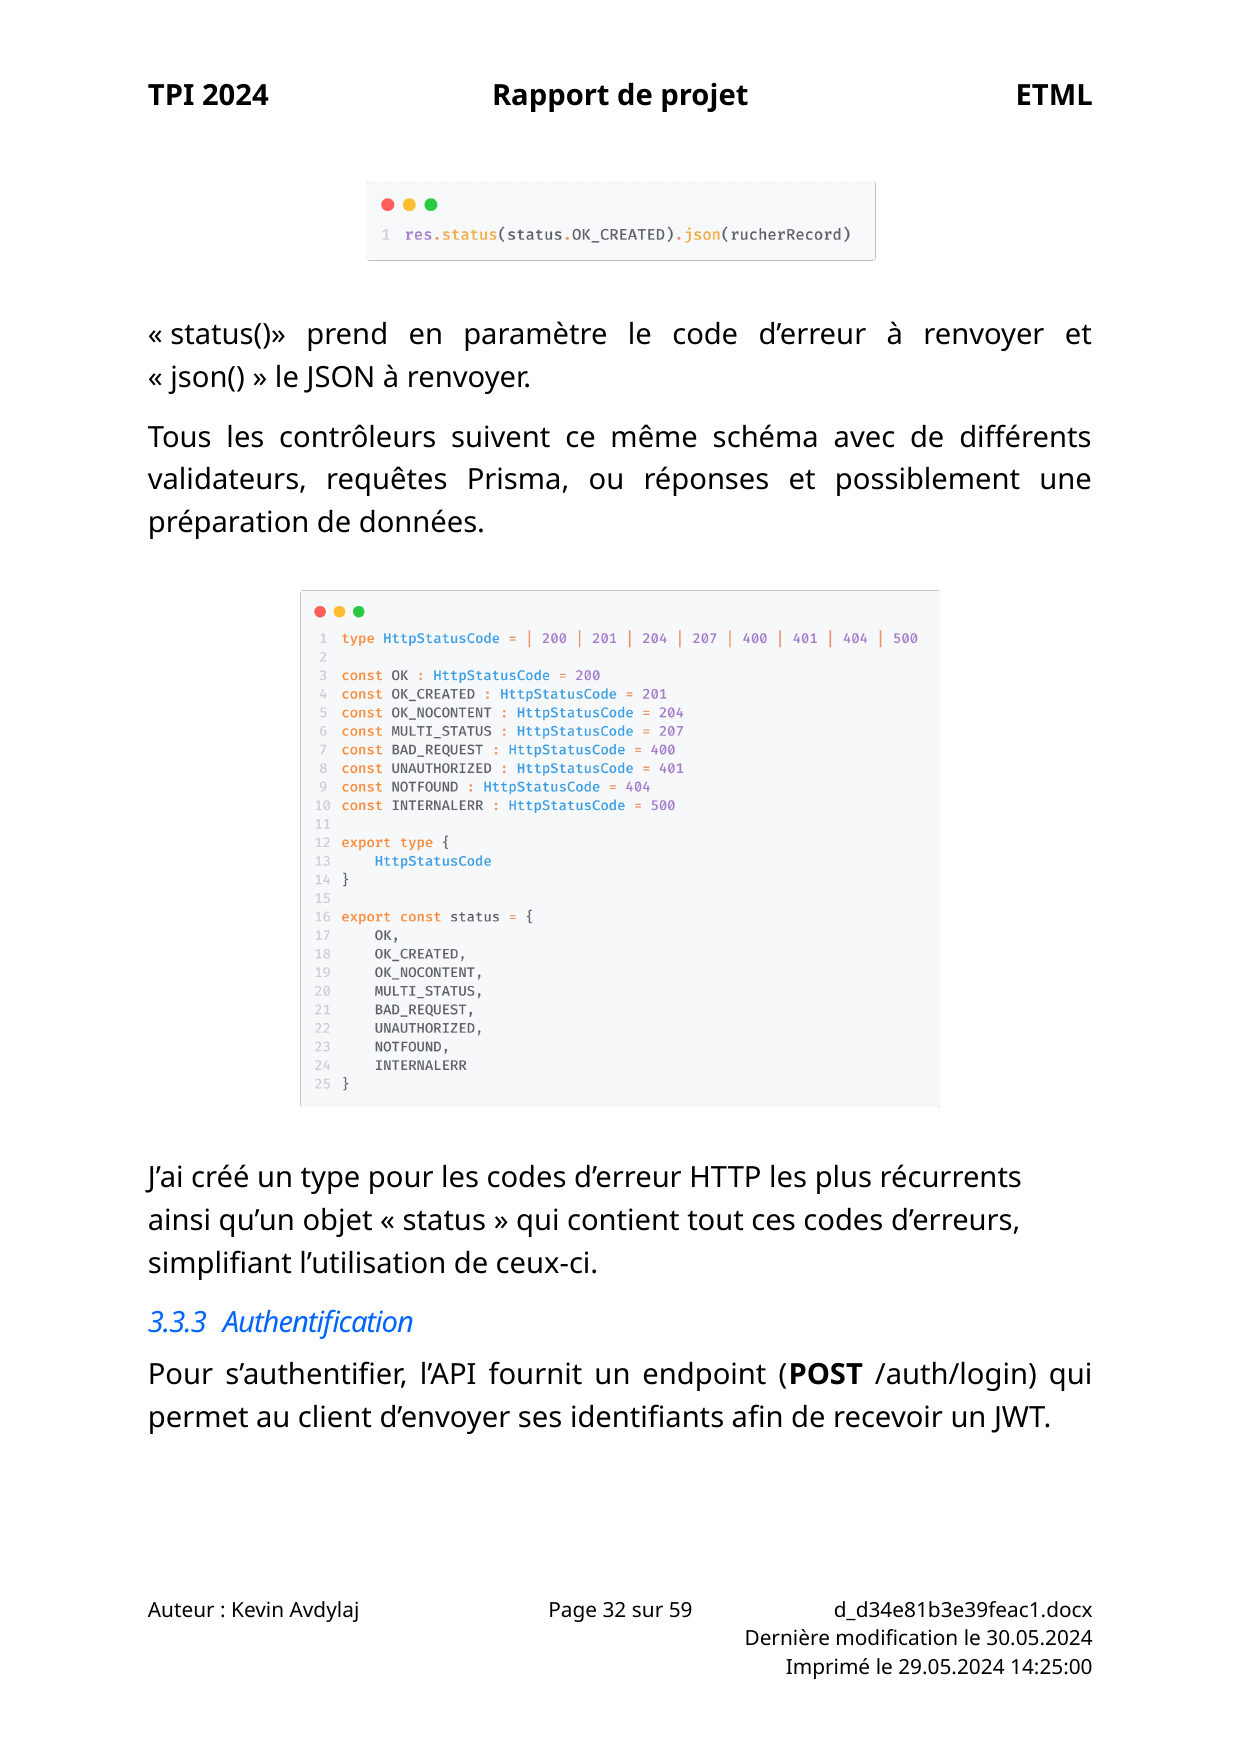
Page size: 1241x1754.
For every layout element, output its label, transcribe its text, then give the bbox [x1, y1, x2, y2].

text « status()» prend en paramètre le code d’erreur à renvoyer et « json() » le JSON à renvoyer. [148, 313, 1093, 396]
text Pour s’authentifier, l’API fournit un endpoint (POST /auth/login) qui permet au client d’envoyer ses identifiants afin de recevoir un JWT. [148, 1354, 1093, 1436]
picture [271, 561, 970, 1137]
text Tous les contrôleurs suivent ce même schéma avec de différents validateurs, requêtes Prisma, ou réponses et possiblement une préparation de données. [148, 416, 1093, 541]
subtitle Authentification [148, 1301, 1093, 1341]
text J’ai créé un type pour les codes d’erreur HTTP les plus récurrents ainsi qu’un objet « status » qui contient tout ces codes d’erreurs, simplifiant l’utilisation de ceux-ci. [148, 1156, 1093, 1282]
picture [332, 147, 909, 294]
